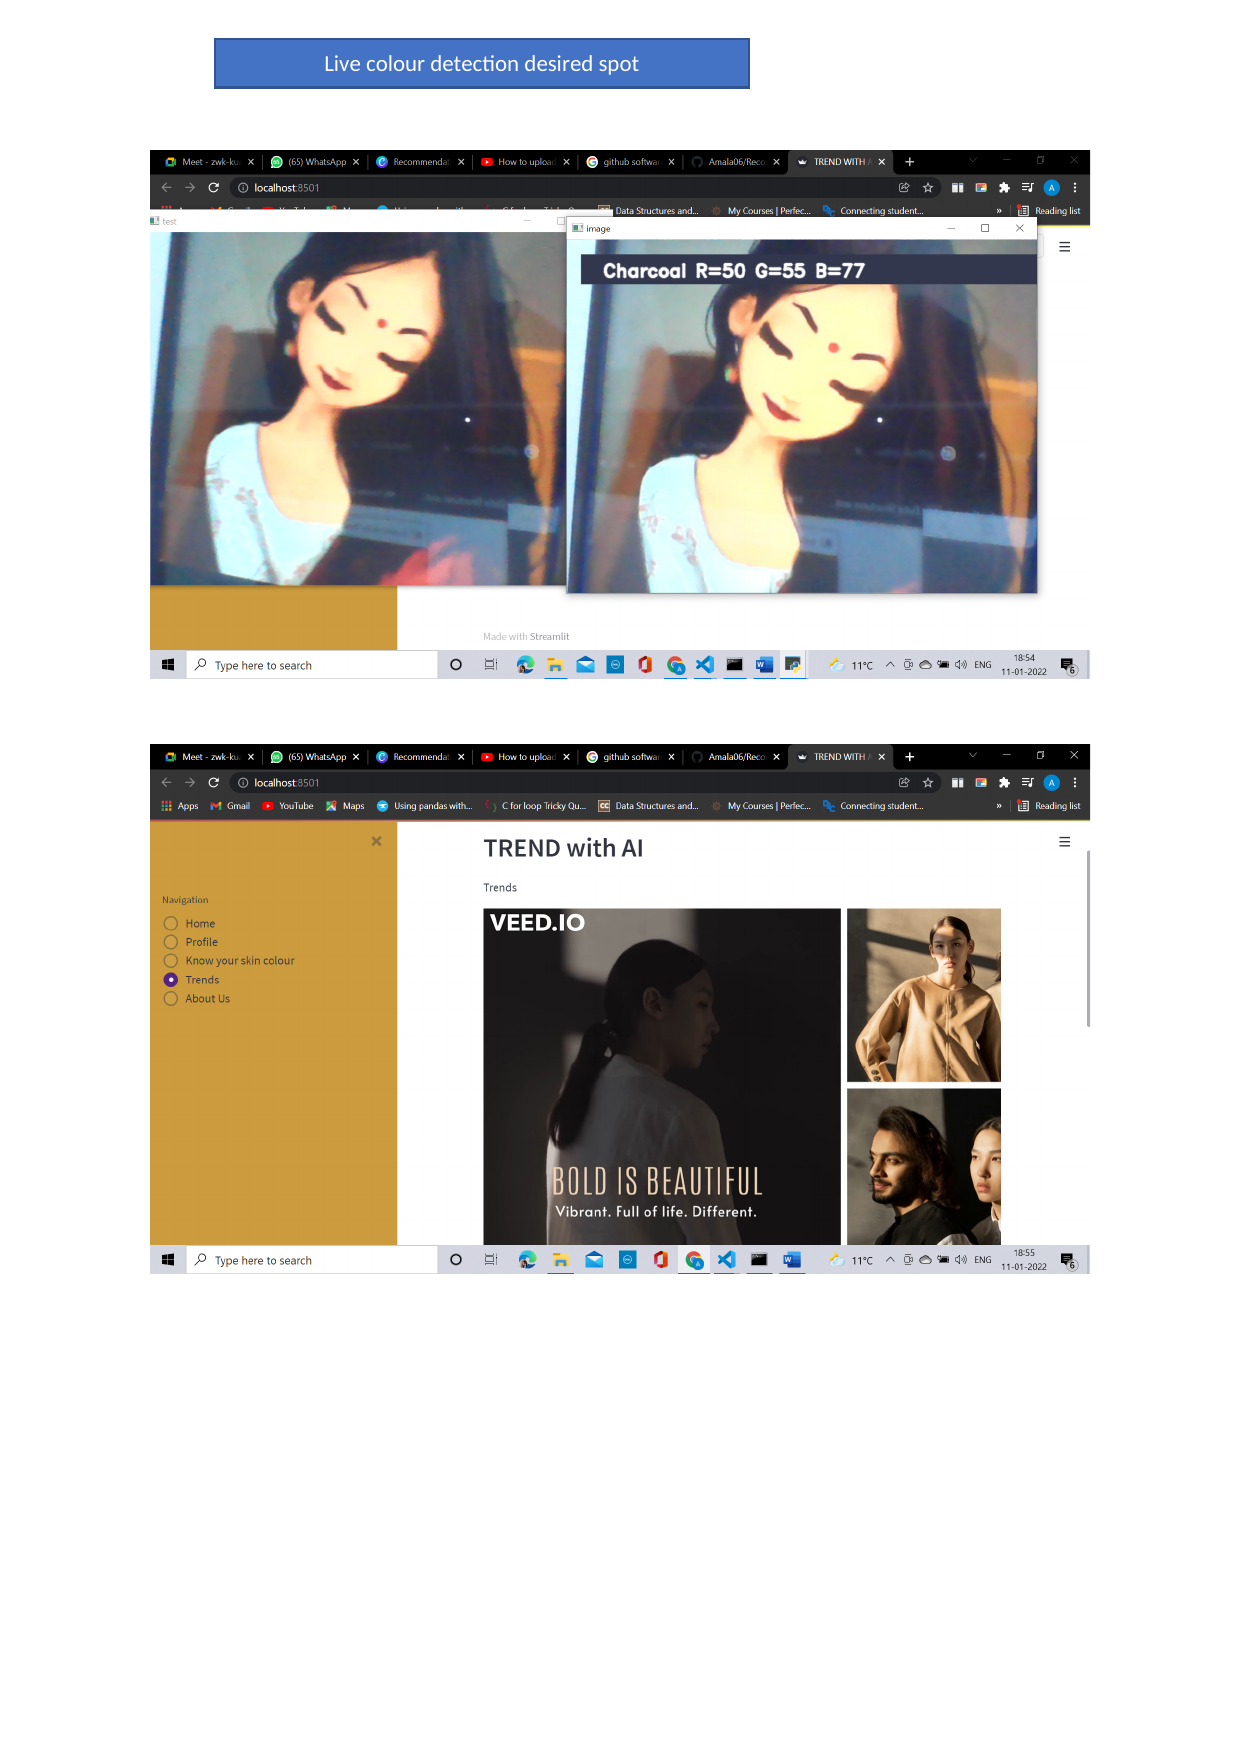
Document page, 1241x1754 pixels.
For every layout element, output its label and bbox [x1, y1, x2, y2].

picture [150, 744, 1091, 1274]
picture [150, 150, 1091, 679]
